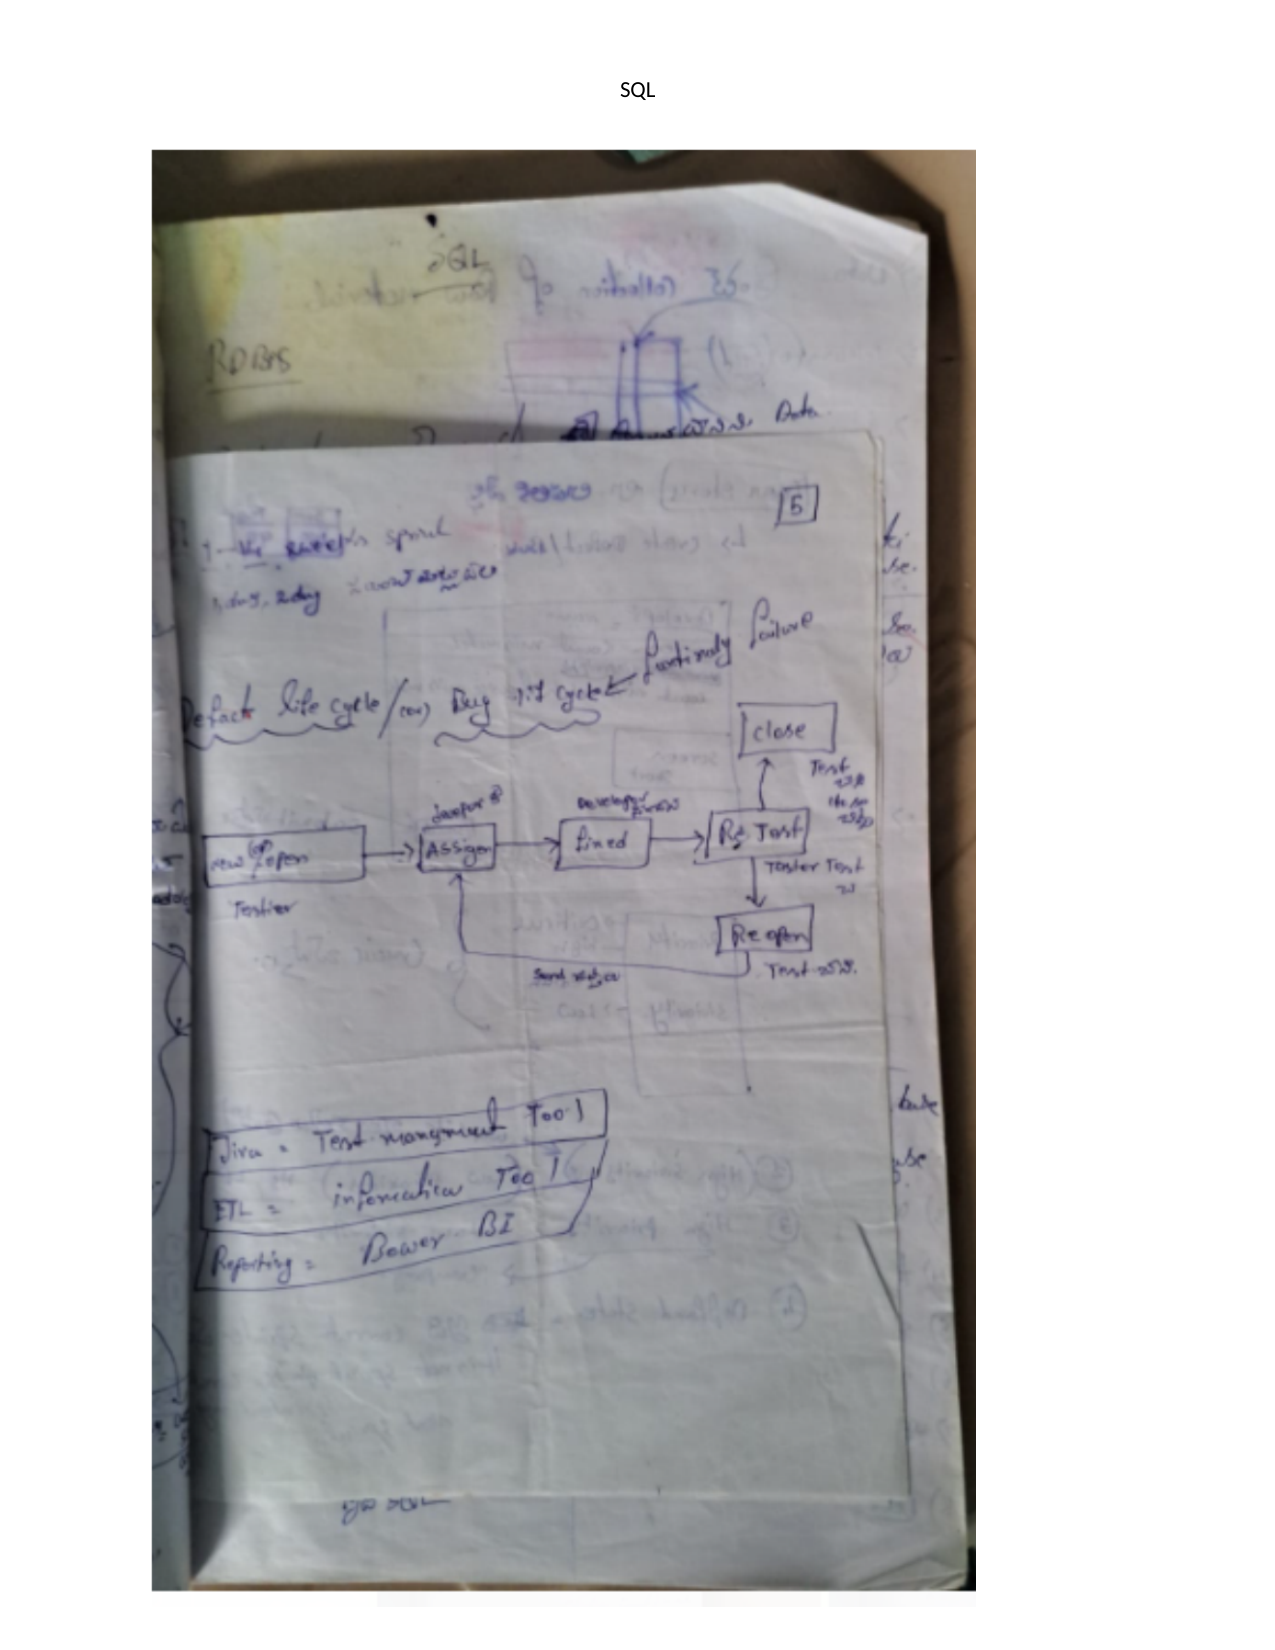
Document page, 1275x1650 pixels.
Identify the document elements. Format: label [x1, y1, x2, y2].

picture [153, 151, 976, 1607]
